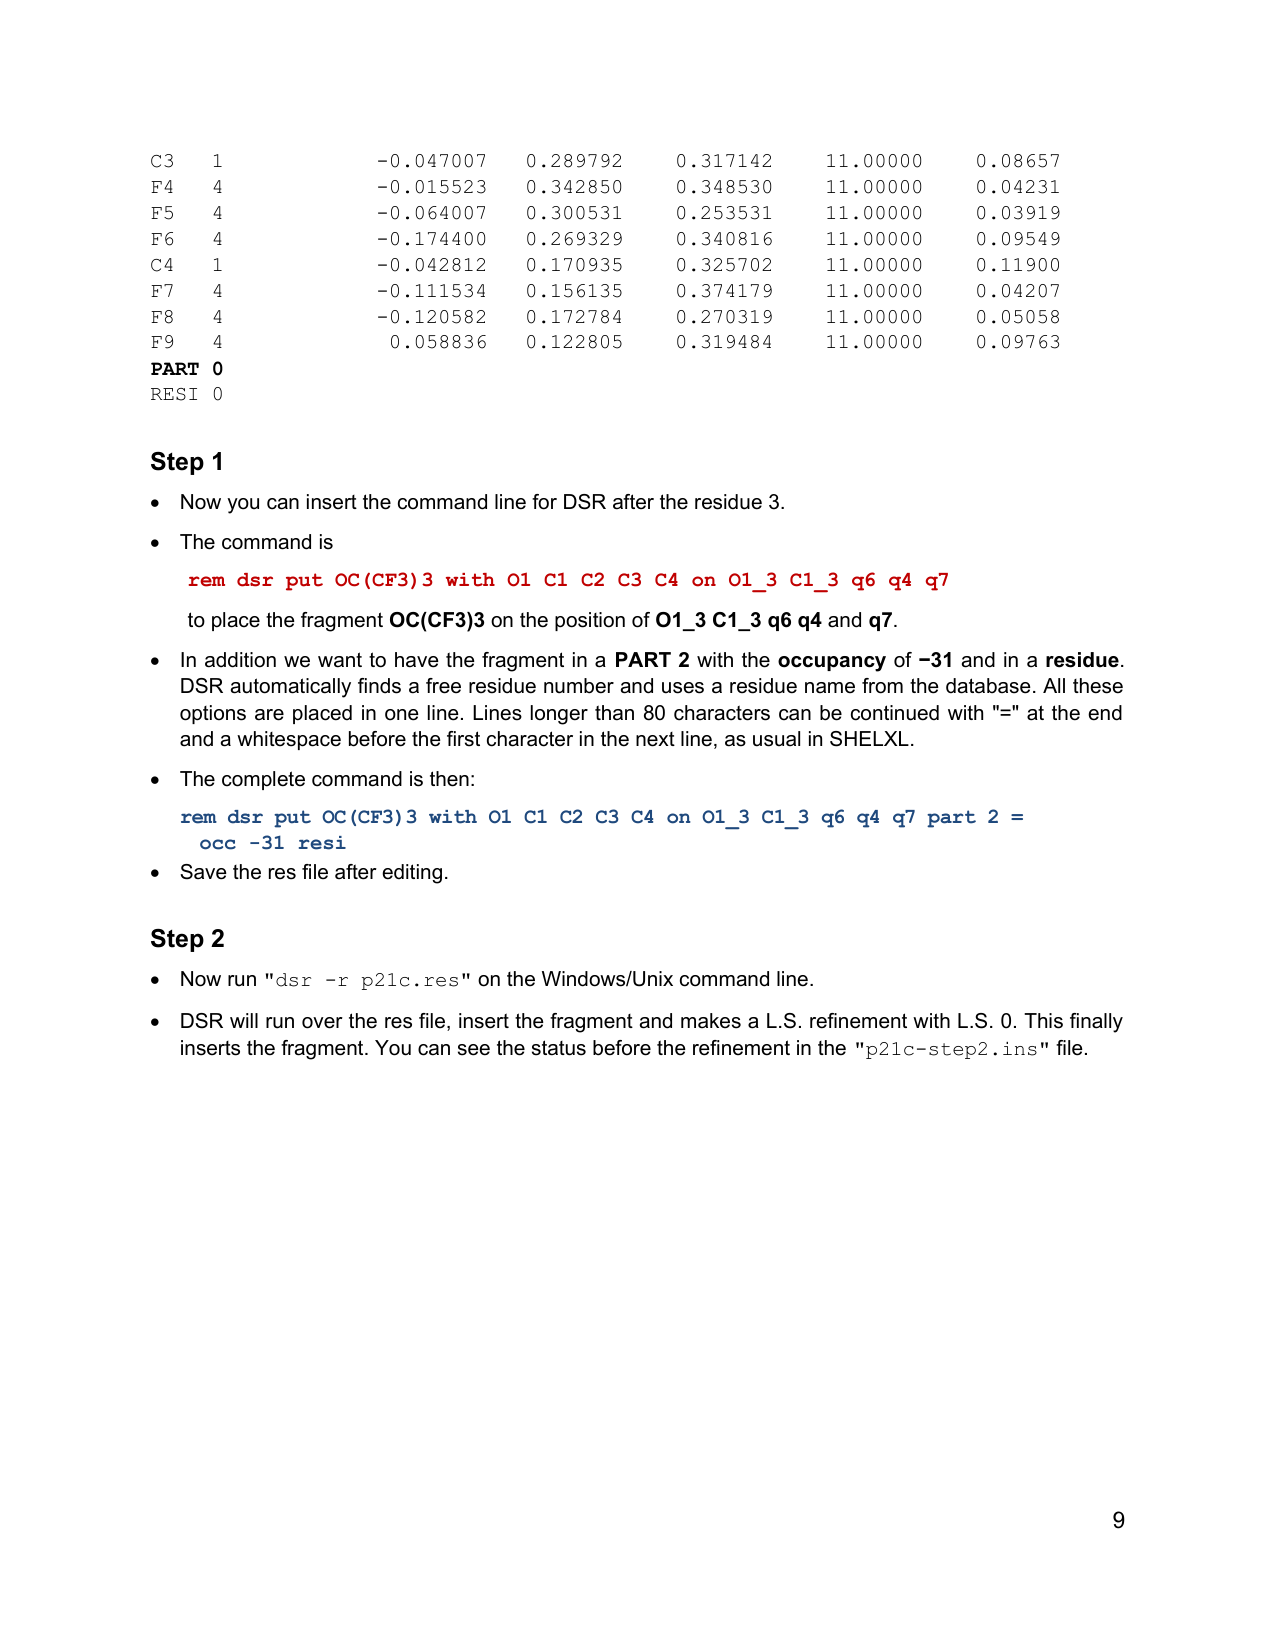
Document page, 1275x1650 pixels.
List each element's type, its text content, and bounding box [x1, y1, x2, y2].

text Now run "dsr -r p21c.res" on the Windows/Unix command line. [150, 965, 1125, 992]
text The complete command is then: [150, 766, 1125, 791]
list to place the fragment OC(CF3)3 on the position of O1_3 C1_3 q6 q4 and q7. [187, 608, 1125, 632]
text occ -31 resi [150, 832, 1125, 856]
text RESI 0 [150, 383, 1125, 407]
text F4 4 -0.015523 0.342850 0.348530 11.00000 0.04231 [150, 176, 1125, 199]
text C3 1 -0.047007 0.289792 0.317142 11.00000 0.08657 [150, 150, 1125, 174]
text F8 4 -0.120582 0.172784 0.270319 11.00000 0.05058 [150, 306, 1125, 329]
text rem dsr put OC(CF3)3 with O1 C1 C2 C3 C4 on O1_3 C1_3 q6 q4 q7 part 2 = [150, 806, 1125, 830]
text Step 1 [150, 447, 1125, 476]
text Save the res file after editing. [150, 858, 1125, 884]
text In addition we want to have the fragment in a PART 2 with the occupancy of −31 and in a residue. DSR automatically finds a free residue number and uses a residue name from the database. All these options are placed in one line. Lines longer than 80 characters can be continued with "=" at the end and a whitespace before the first character in the next line, as usual in SHELXL. [150, 646, 1125, 751]
text C4 1 -0.042812 0.170935 0.325702 11.00000 0.11900 [150, 254, 1125, 277]
text DSR will run over the res file, insert the fragment and makes a L.S. refinement with L.S. 0. This finally inserts the fragment. You can see the status before the refinement in the "p21c-step2.ins" file. [150, 1007, 1125, 1061]
text Now you can insert the command line for DSR after the residue 3. [150, 488, 1125, 514]
text The command is [150, 529, 1125, 554]
text F5 4 -0.064007 0.300531 0.253531 11.00000 0.03919 [150, 202, 1125, 226]
text PART 0 [150, 357, 1125, 381]
list rem dsr put OC(CF3)3 with O1 C1 C2 C3 C4 on O1_3 C1_3 q6 q4 q7 [187, 569, 1125, 593]
text F6 4 -0.174400 0.269329 0.340816 11.00000 0.09549 [150, 228, 1125, 251]
text F7 4 -0.111534 0.156135 0.374179 11.00000 0.04207 [150, 280, 1125, 303]
text Step 2 [150, 924, 1125, 953]
text F9 4 0.058836 0.122805 0.319484 11.00000 0.09763 [150, 332, 1125, 355]
